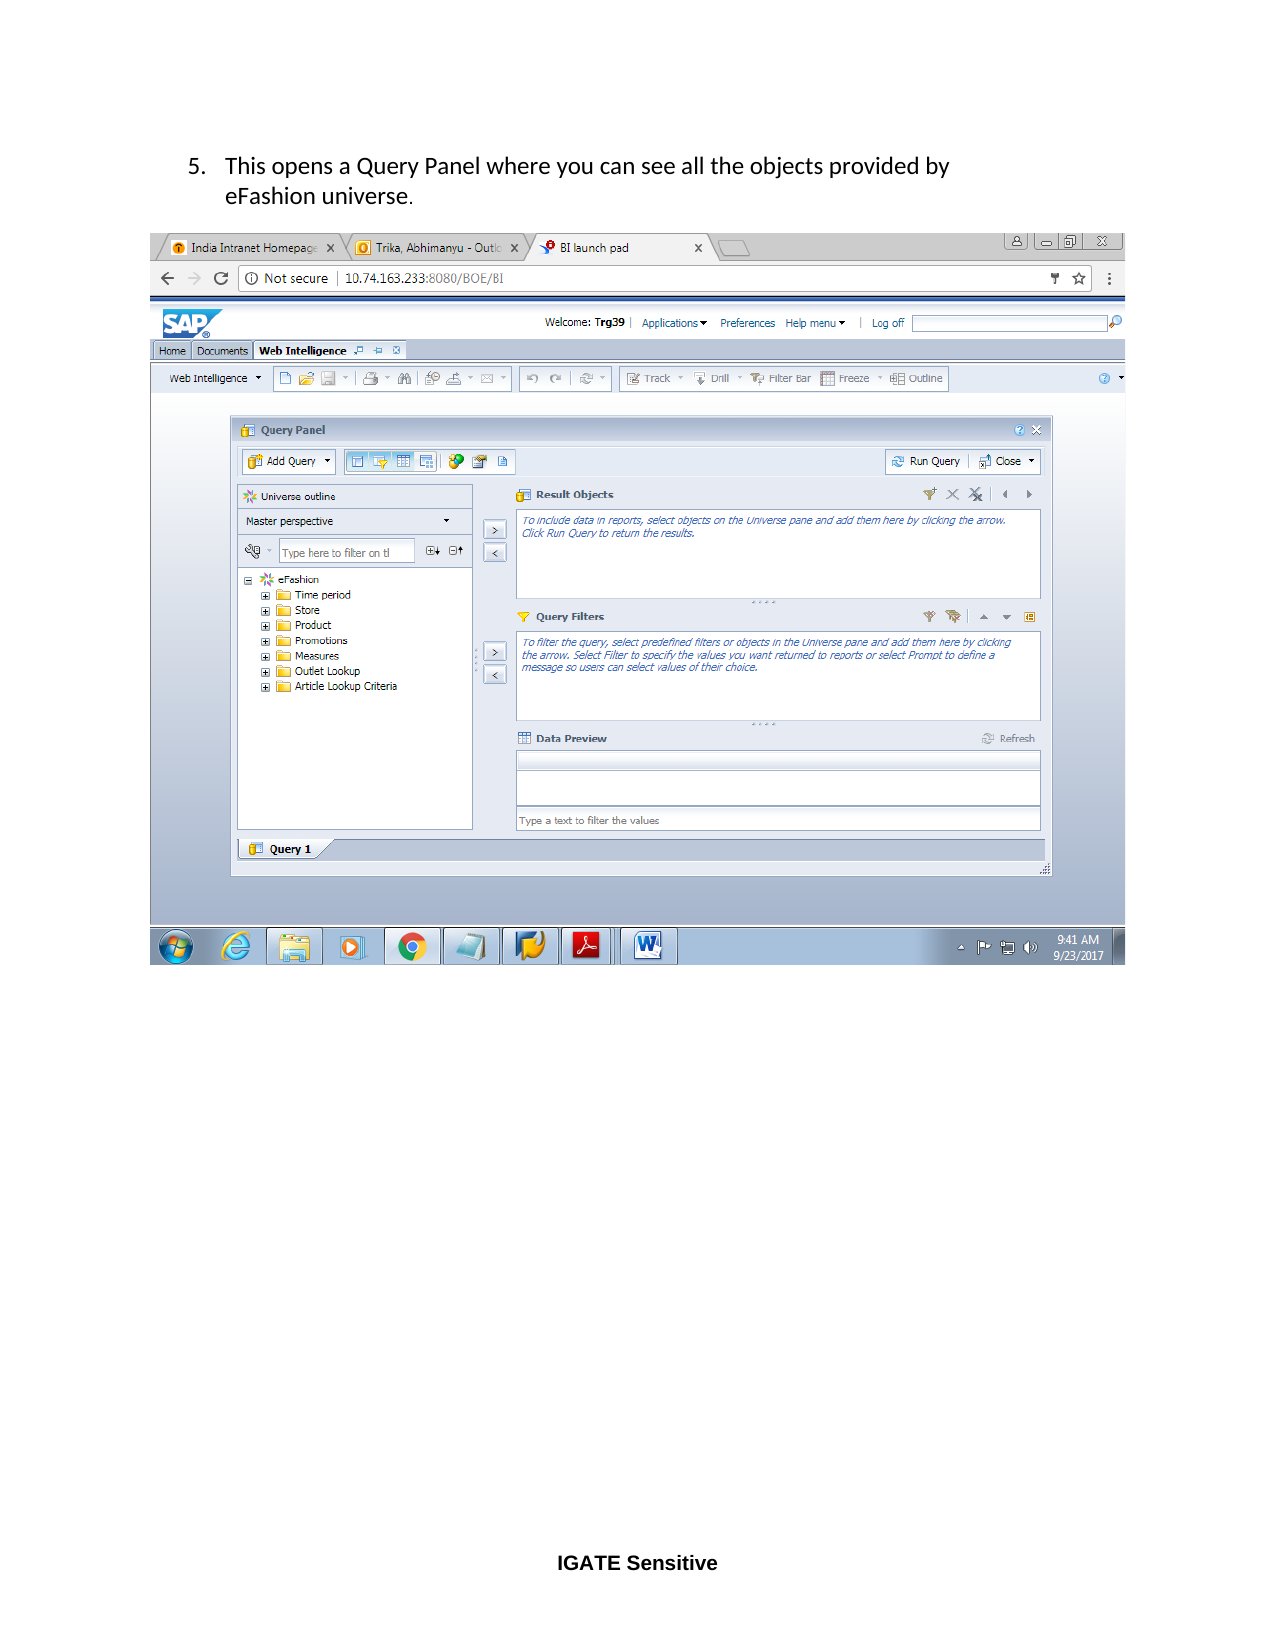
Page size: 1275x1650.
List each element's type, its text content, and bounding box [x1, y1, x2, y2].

list eFashion universe. [225, 181, 1125, 211]
picture [150, 233, 1125, 965]
list This opens a Query Panel where you can see all the objects provided by [187, 150, 1125, 181]
